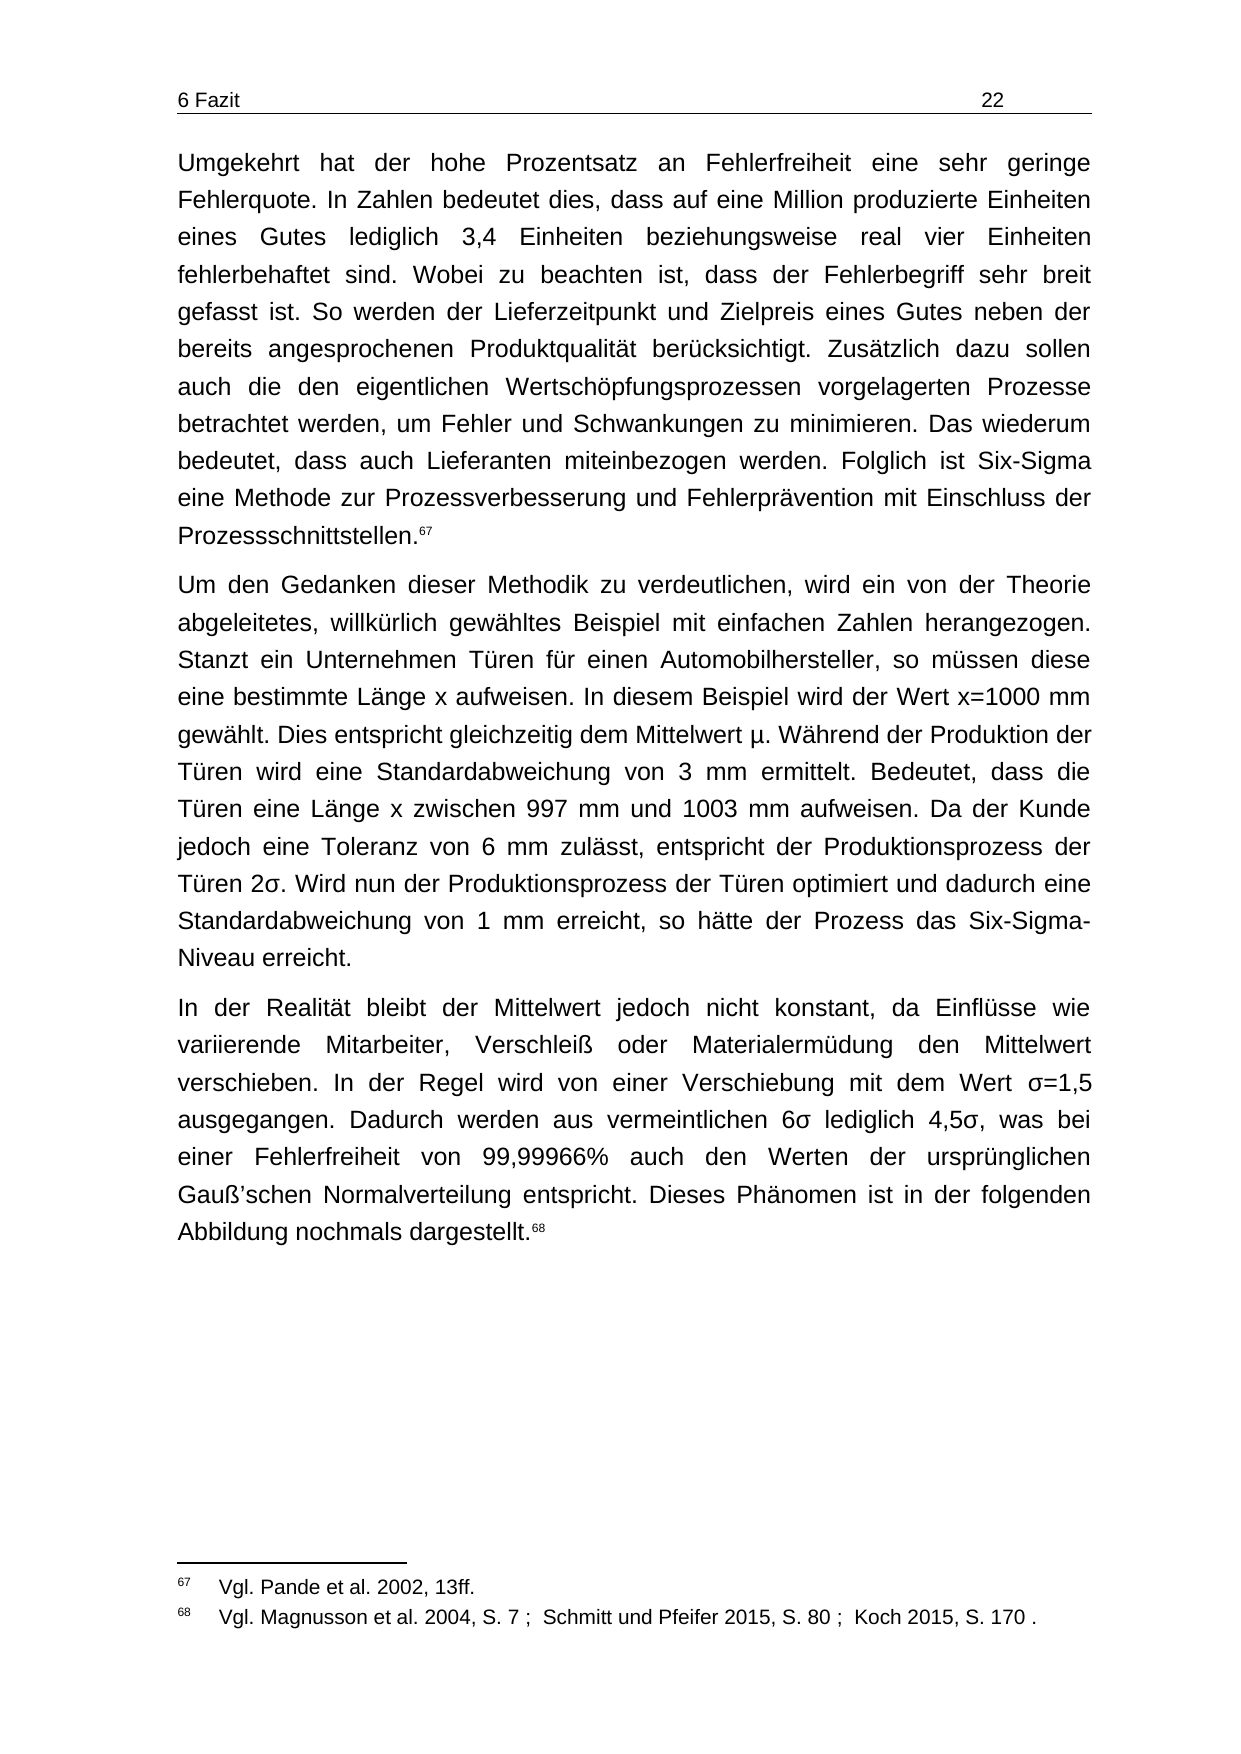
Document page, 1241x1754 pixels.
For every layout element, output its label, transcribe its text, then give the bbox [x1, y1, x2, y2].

text Umgekehrt hat der hohe Prozentsatz an Fehlerfreiheit eine sehr geringe Fehlerquote. In Zahlen bedeutet dies, dass auf eine Million produzierte Einheiten eines Gutes lediglich 3,4 Einheiten beziehungsweise real vier Einheiten fehlerbehaftet sind. Wobei zu beachten ist, dass der Fehlerbegriff sehr breit gefasst ist. So werden der Lieferzeitpunkt und Zielpreis eines Gutes neben der bereits angesprochenen Produktqualität berücksichtigt. Zusätzlich dazu sollen auch die den eigentlichen Wertschöpfungsprozessen vorgelagerten Prozesse betrachtet werden, um Fehler und Schwankungen zu minimieren. Das wiederum bedeutet, dass auch Lieferanten miteinbezogen werden. Folglich ist Six-Sigma eine Methode zur Prozessverbesserung und Fehlerprävention mit Einschluss der Prozessschnittstellen. [177, 148, 1092, 549]
text Um den Gedanken dieser Methodik zu verdeutlichen, wird ein von der Theorie abgeleitetes, willkürlich gewähltes Beispiel mit einfachen Zahlen herangezogen. Stanzt ein Unternehmen Türen für einen Automobilhersteller, so müssen diese eine bestimmte Länge x aufweisen. In diesem Beispiel wird der Wert x=1000 mm gewählt. Dies entspricht gleichzeitig dem Mittelwert µ. Während der Produktion der Türen wird eine Standardabweichung von 3 mm ermittelt. Bedeutet, dass die Türen eine Länge x zwischen 997 mm und 1003 mm aufweisen. Da der Kunde jedoch eine Toleranz von 6 mm zulässt, entspricht der Produktionsprozess der Türen 2σ. Wird nun der Produktionsprozess der Türen optimiert und dadurch eine Standardabweichung von 1 mm erreicht, so hätte der Prozess das Six-Sigma-Niveau erreicht. [177, 570, 1092, 972]
text In der Realität bleibt der Mittelwert jedoch nicht konstant, da Einflüsse wie variierende Mitarbeiter, Verschleiß oder Materialermüdung den Mittelwert verschieben. In der Regel wird von einer Verschiebung mit dem Wert σ=1,5 ausgegangen. Dadurch werden aus vermeintlichen 6σ lediglich 4,5σ, was bei einer Fehlerfreiheit von 99,99966% auch den Werten der ursprünglichen Gauß’schen Normalverteilung entspricht. Dieses Phänomen ist in der folgenden Abbildung nochmals dargestellt. [177, 993, 1092, 1246]
